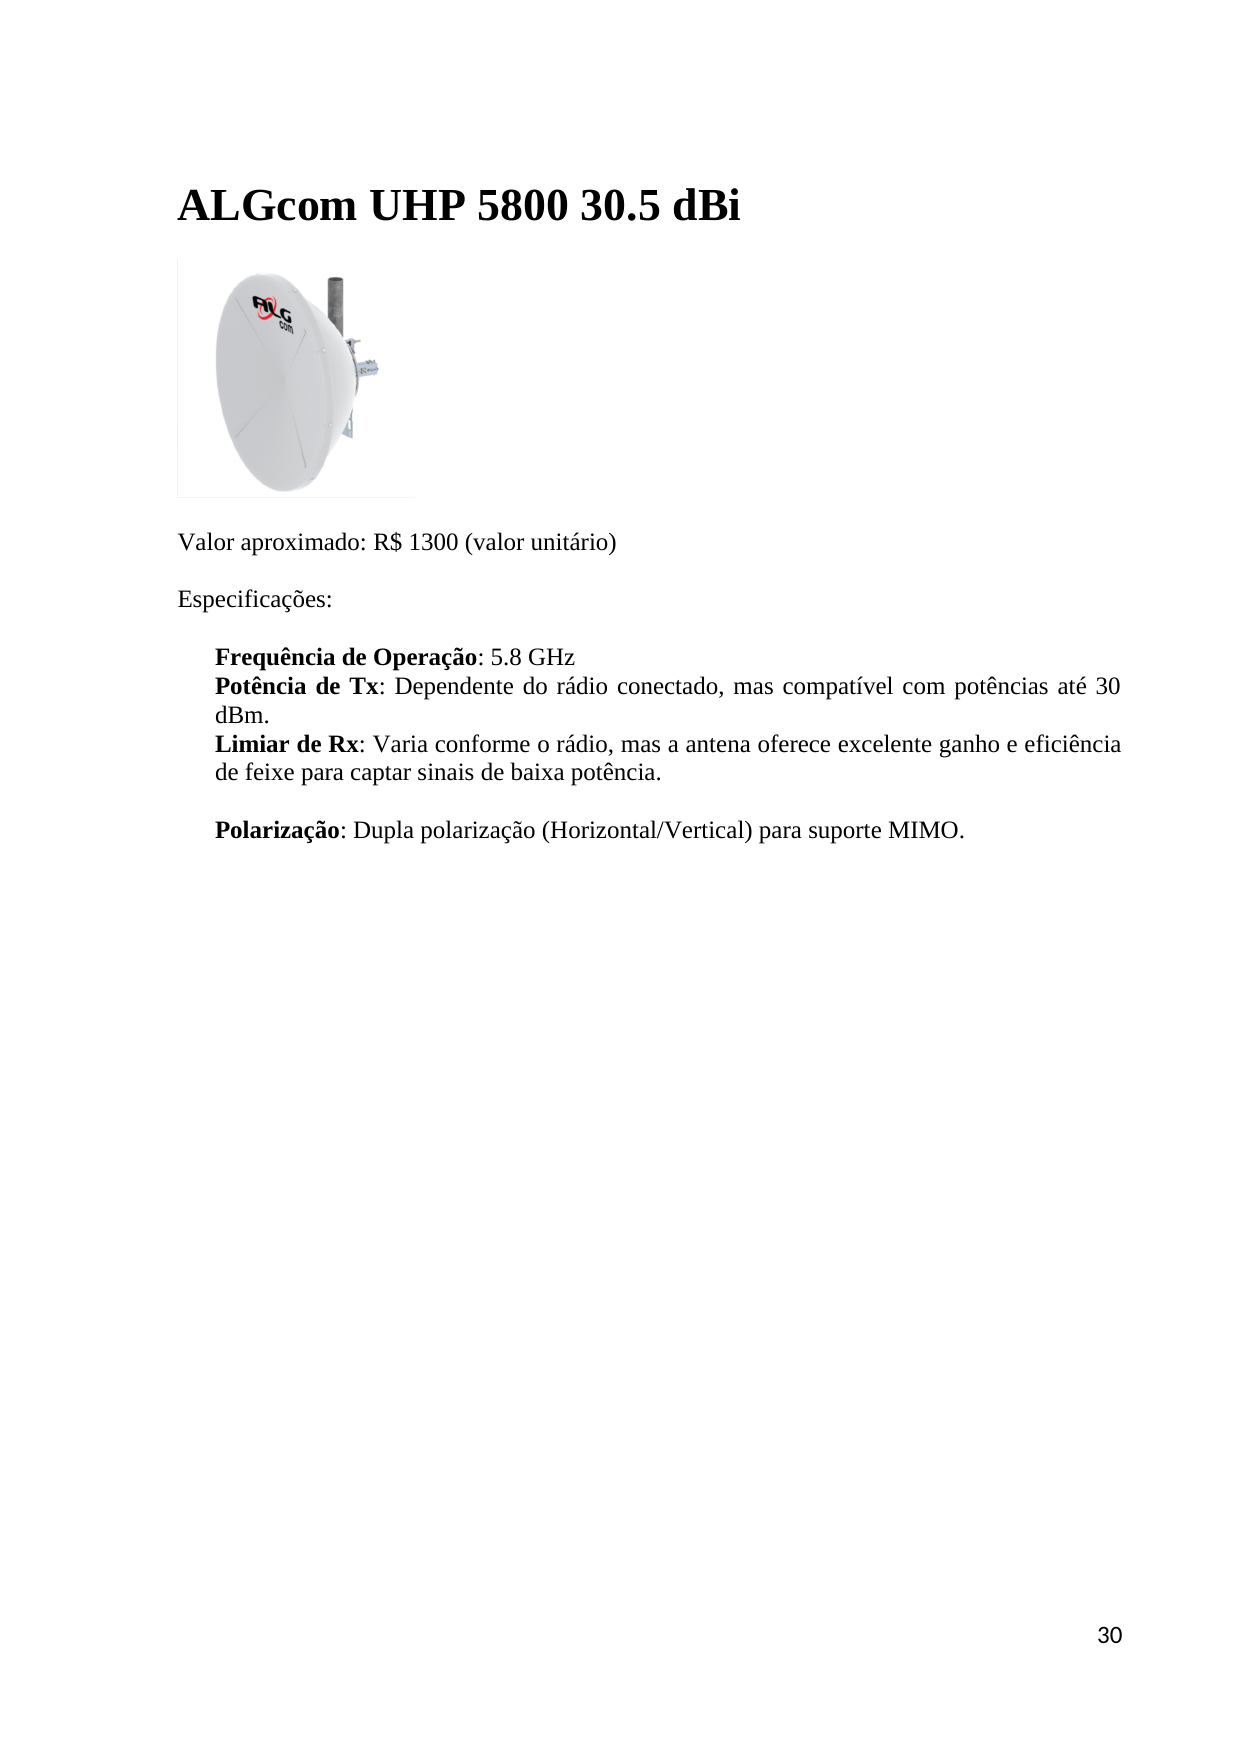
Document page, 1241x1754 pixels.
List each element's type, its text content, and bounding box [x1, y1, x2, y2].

text Polarização: Dupla polarização (Horizontal/Vertical) para suporte MIMO. [215, 815, 1122, 844]
text Potência de Tx: Dependente do rádio conectado, mas compatível com potências até 30 dBm. [215, 671, 1122, 729]
text Especificações: [177, 584, 1122, 613]
text ALGcom UHP 5800 30.5 dBi [177, 177, 1122, 230]
text Limiar de Rx: Varia conforme o rádio, mas a antena oferece excelente ganho e eficiência de feixe para captar sinais de baixa potência. [215, 729, 1122, 786]
text Frequência de Operação: 5.8 GHz [215, 642, 1122, 671]
text Valor aproximado: R$ 1300 (valor unitário) [177, 527, 1122, 555]
picture [177, 259, 415, 498]
